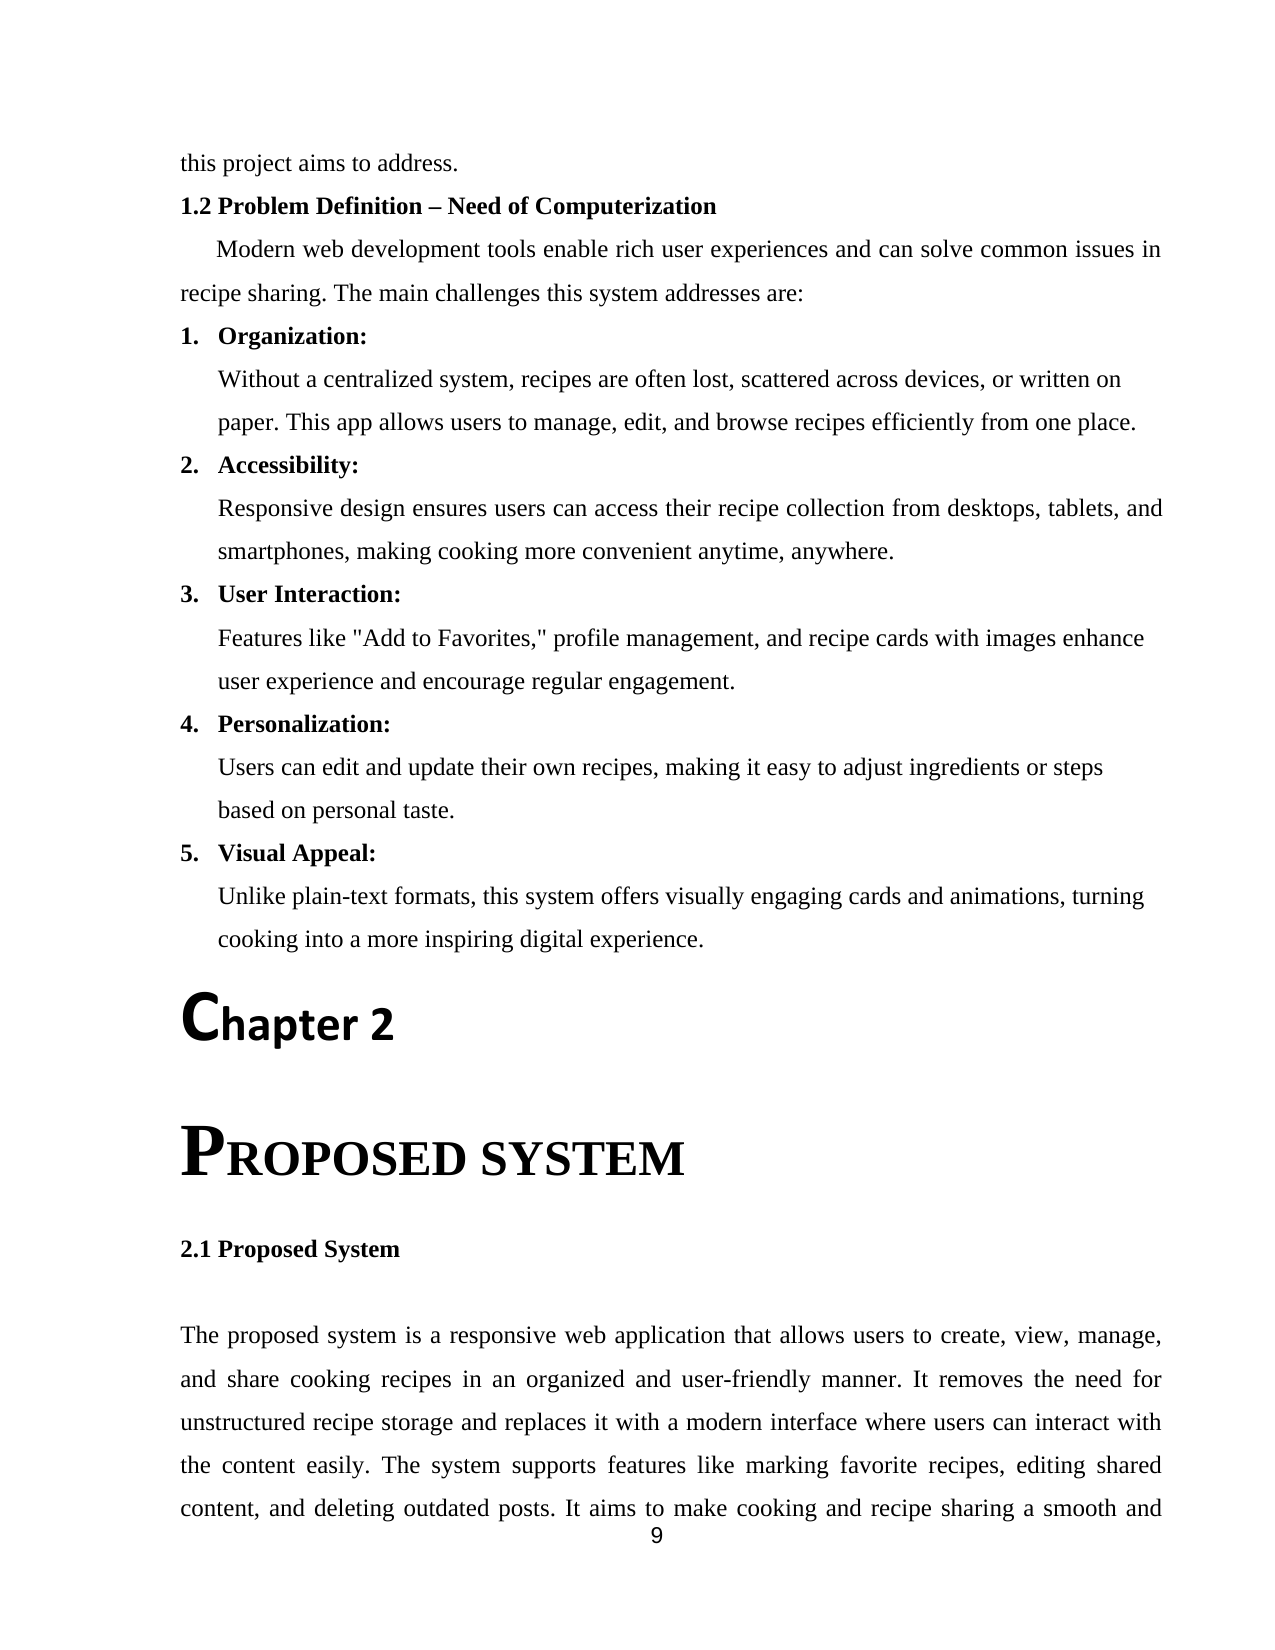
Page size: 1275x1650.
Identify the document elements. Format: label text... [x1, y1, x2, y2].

list Responsive design ensures users can access their recipe collection from desktops, tablets, and smartphones, making cooking more convenient anytime, anywhere. [218, 493, 1163, 565]
list Visual Appeal: [180, 838, 1163, 867]
text PROPOSED SYSTEM [180, 1105, 1163, 1191]
list Organization: Without a centralized system, recipes are often lost, scattered across devices, or written on paper. This app allows users to manage, edit, and browse recipes efficiently from one place. [180, 321, 1163, 436]
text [180, 1321, 1163, 1522]
list Personalization: Users can edit and update their own recipes, making it easy to adjust ingredients or steps based on personal taste. [180, 709, 1163, 824]
text Chapter 2 [180, 968, 1163, 1059]
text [180, 148, 1163, 177]
text 1.2 Problem Definition – Need of Computerization [180, 191, 1163, 220]
list Unlike plain-text formats, this system offers visually engaging cards and animations, turning cooking into a more inspiring digital experience. [218, 881, 1163, 953]
list Accessibility: [180, 450, 1163, 479]
text 2.1 Proposed System [180, 1234, 1163, 1263]
text Modern web development tools enable rich user experiences and can solve common issues in recipe sharing. The main challenges this system addresses are: [180, 234, 1163, 306]
list User Interaction: Features like "Add to Favorites," profile management, and recipe cards with images enhance user experience and encourage regular engagement. [180, 579, 1163, 694]
